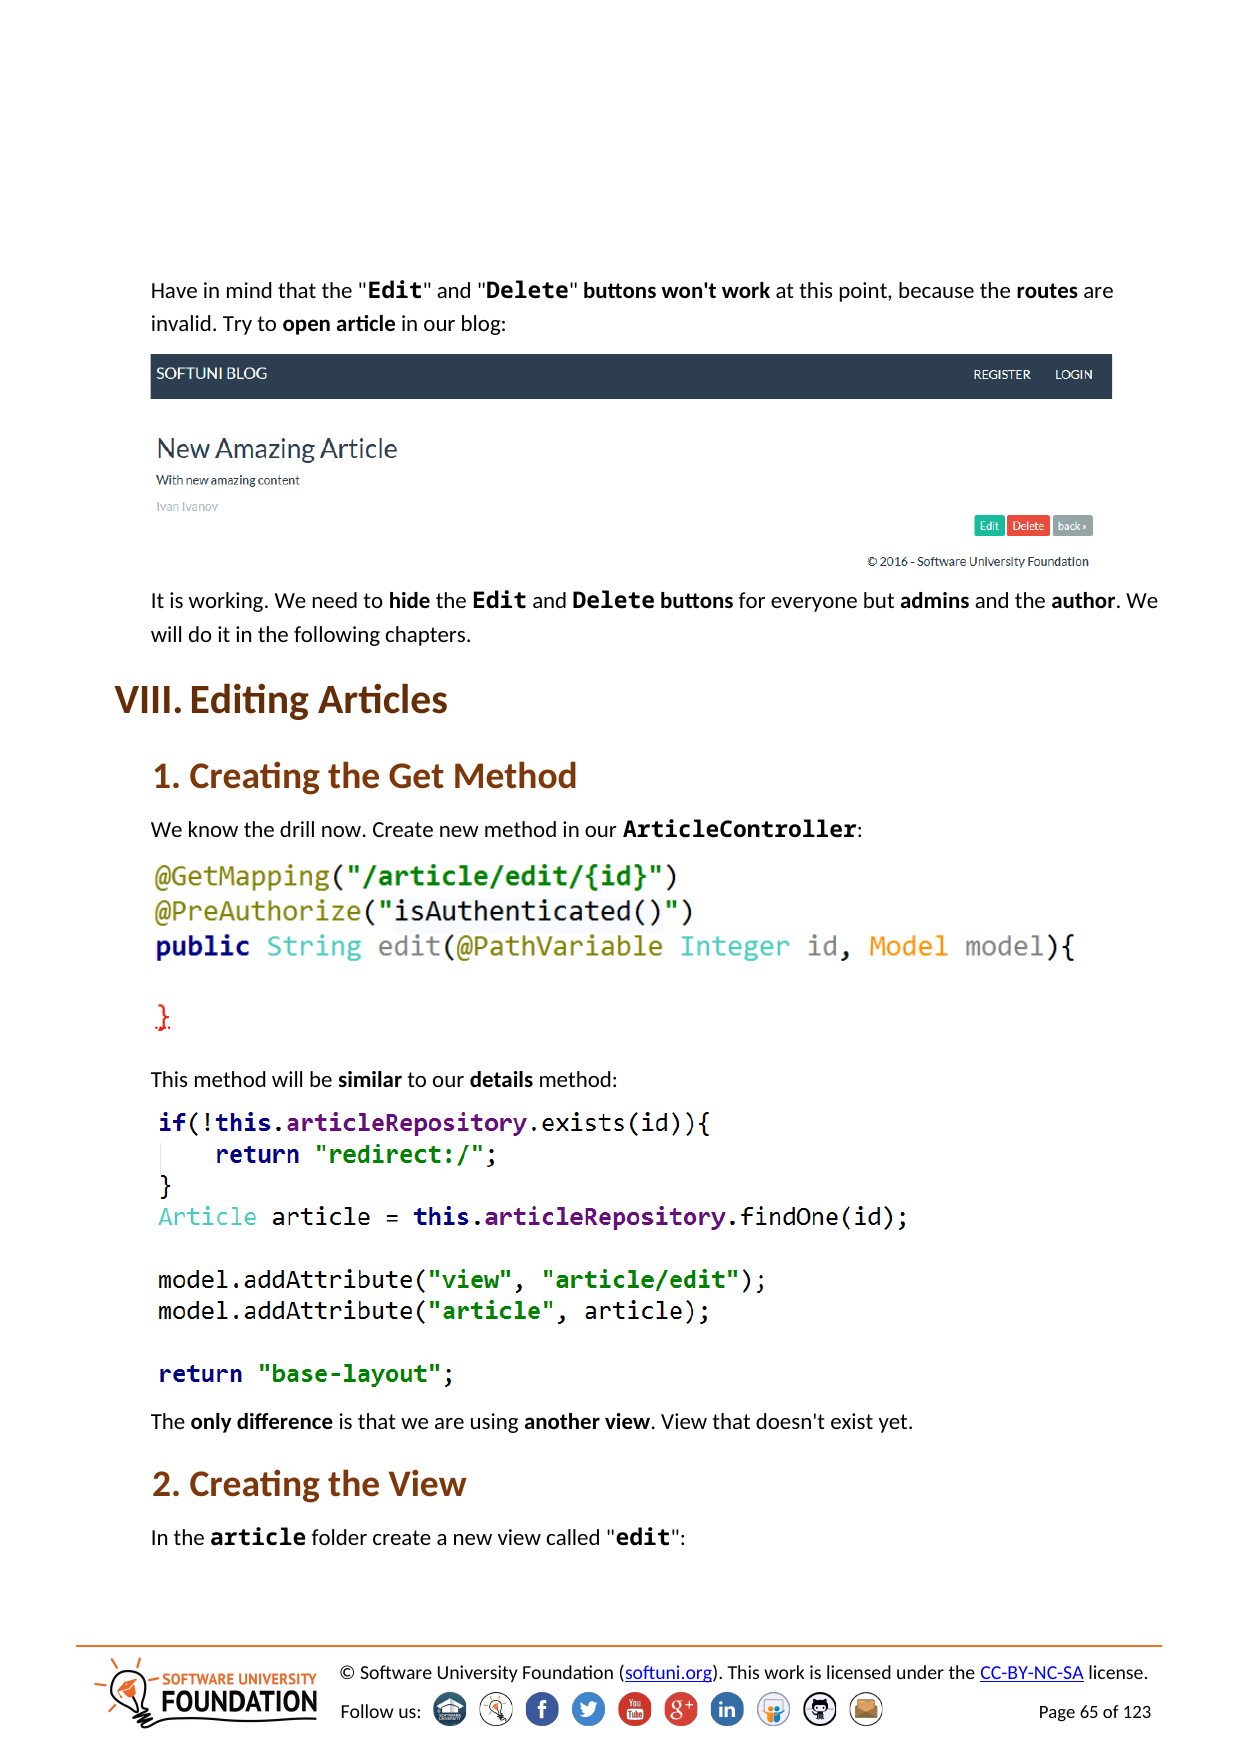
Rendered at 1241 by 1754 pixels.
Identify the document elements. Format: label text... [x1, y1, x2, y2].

picture [479, 1692, 513, 1726]
picture [803, 1692, 837, 1726]
picture [93, 1656, 317, 1729]
picture [664, 1692, 698, 1726]
picture [433, 1692, 467, 1726]
picture [618, 1692, 652, 1726]
text The only difference is that we are using another view. View that doesn't exist yet. [151, 1407, 1163, 1435]
text It is working. We need to hide the Edit and Delete buttons for everyone but admins and the author. We will do it in the following chapters. [151, 584, 1163, 648]
text In the article folder create a new view called "edit": [151, 1521, 1163, 1552]
text Have in mind that the "Edit" and "Delete" buttons won't work at this point, because the routes are invalid. Try to open article in our blog: [151, 274, 1163, 338]
picture [572, 1692, 605, 1726]
picture [849, 1692, 883, 1726]
subtitle Creating the Get Method [152, 752, 1163, 798]
subtitle Editing Articles [114, 673, 1163, 723]
picture [525, 1692, 559, 1726]
picture [757, 1692, 790, 1726]
picture [150, 861, 1087, 1049]
picture [150, 1110, 918, 1391]
picture [710, 1692, 744, 1726]
text We know the drill now. Create new method in our ArticleController: [151, 813, 1163, 844]
picture [150, 354, 1113, 568]
subtitle Creating the View [152, 1460, 1163, 1506]
text This method will be similar to our details method: [151, 1065, 1163, 1093]
